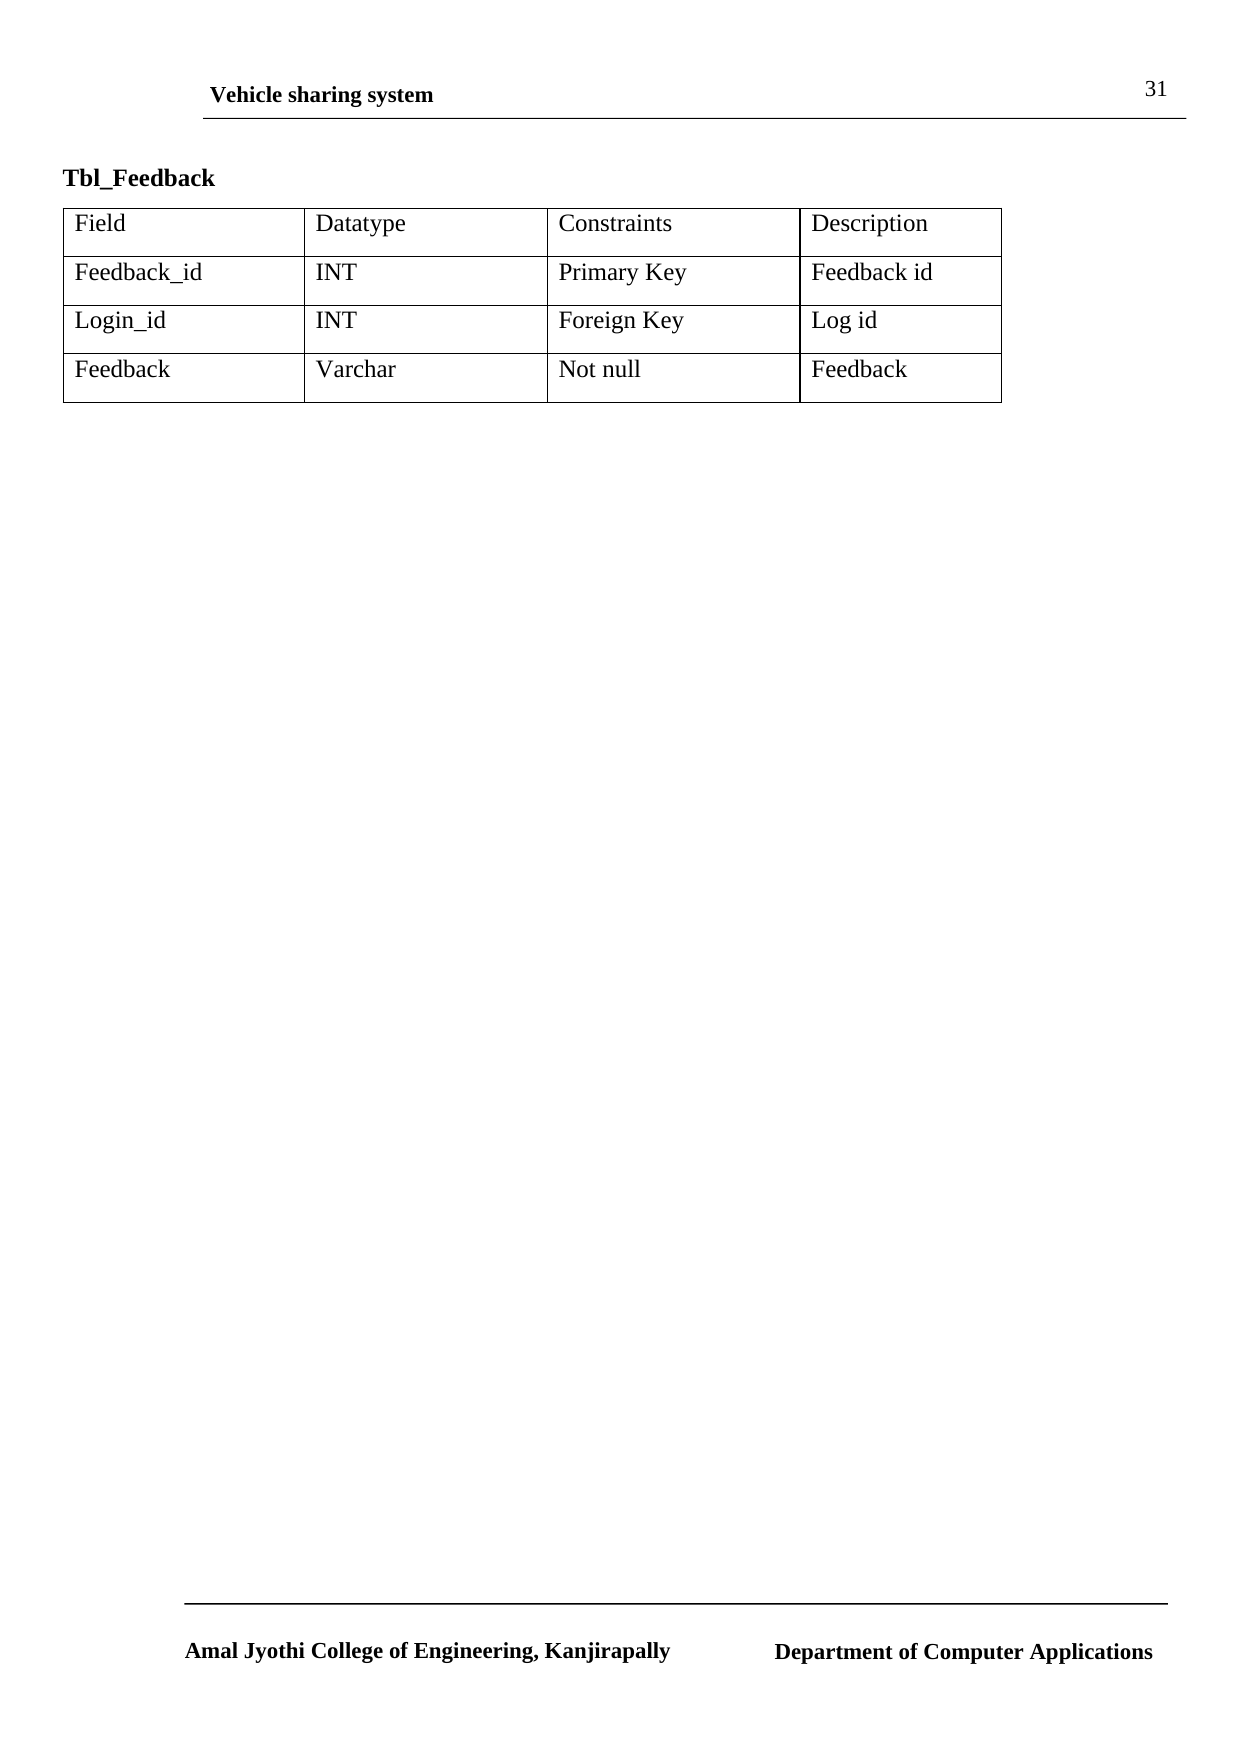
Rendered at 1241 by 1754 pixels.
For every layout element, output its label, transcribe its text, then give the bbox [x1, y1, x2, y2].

table_header Constraints [548, 209, 799, 256]
table_cell Foreign Key [548, 306, 799, 353]
table_cell Primary Key [548, 257, 799, 304]
table_cell Not null [548, 354, 799, 402]
table_header Datatype [305, 209, 547, 256]
table_cell Feedback [64, 354, 304, 402]
table_cell Feedback id [801, 257, 1001, 304]
table_cell INT [305, 257, 547, 304]
table_cell Feedback [801, 354, 1001, 402]
table_cell Log id [801, 306, 1001, 353]
table_cell Login_id [64, 306, 304, 353]
table_cell Varchar [305, 354, 547, 402]
table_header Field [64, 209, 304, 256]
table_cell Feedback_id [64, 257, 304, 304]
table_cell INT [305, 306, 547, 353]
text Tbl_Feedback [62, 163, 1226, 192]
table_header Description [801, 209, 1001, 256]
